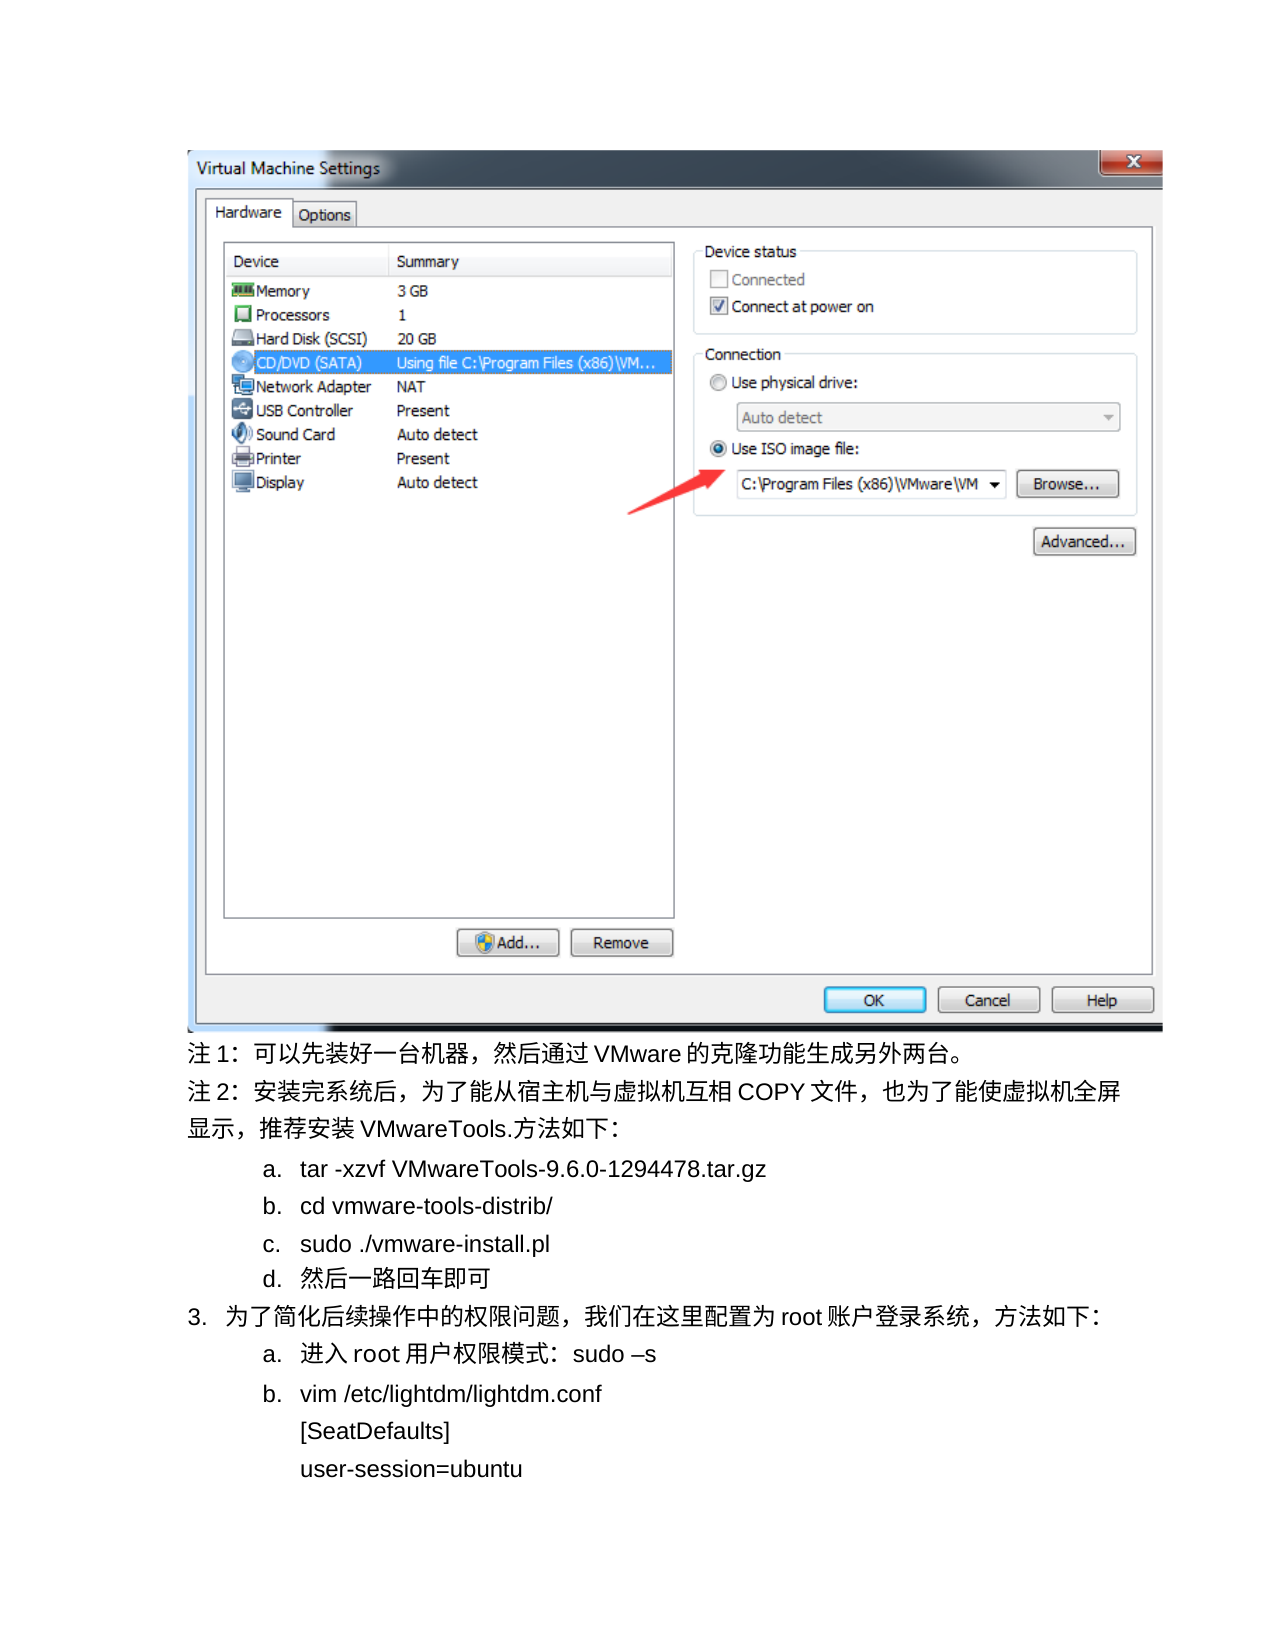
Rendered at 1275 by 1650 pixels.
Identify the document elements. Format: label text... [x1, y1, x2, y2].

list 进入root用户权限模式：sudo –s [262, 1332, 1125, 1370]
list tar -xzvf VMwareTools-9.6.0-1294478.tar.gz [262, 1145, 1125, 1182]
text 注1：可以先装好一台机器，然后通过VMware的克隆功能生成另外两台。 [187, 1033, 1125, 1070]
text [SeatDefaults] [300, 1407, 1125, 1445]
text user-session=ubuntu [300, 1445, 1125, 1482]
list cd vmware-tools-distrib/ [262, 1182, 1125, 1220]
list sudo ./vmware-install.pl [262, 1220, 1125, 1257]
text 注2：安装完系统后，为了能从宿主机与虚拟机互相COPY文件，也为了能使虚拟机全屏显示，推荐安装VMwareTools.方法如下： [187, 1070, 1125, 1145]
picture [187, 150, 1163, 1033]
list 然后一路回车即可 [262, 1257, 1125, 1295]
list vim /etc/lightdm/lightdm.conf [262, 1370, 1125, 1407]
list 为了简化后续操作中的权限问题，我们在这里配置为root账户登录系统，方法如下： [187, 1295, 1125, 1332]
